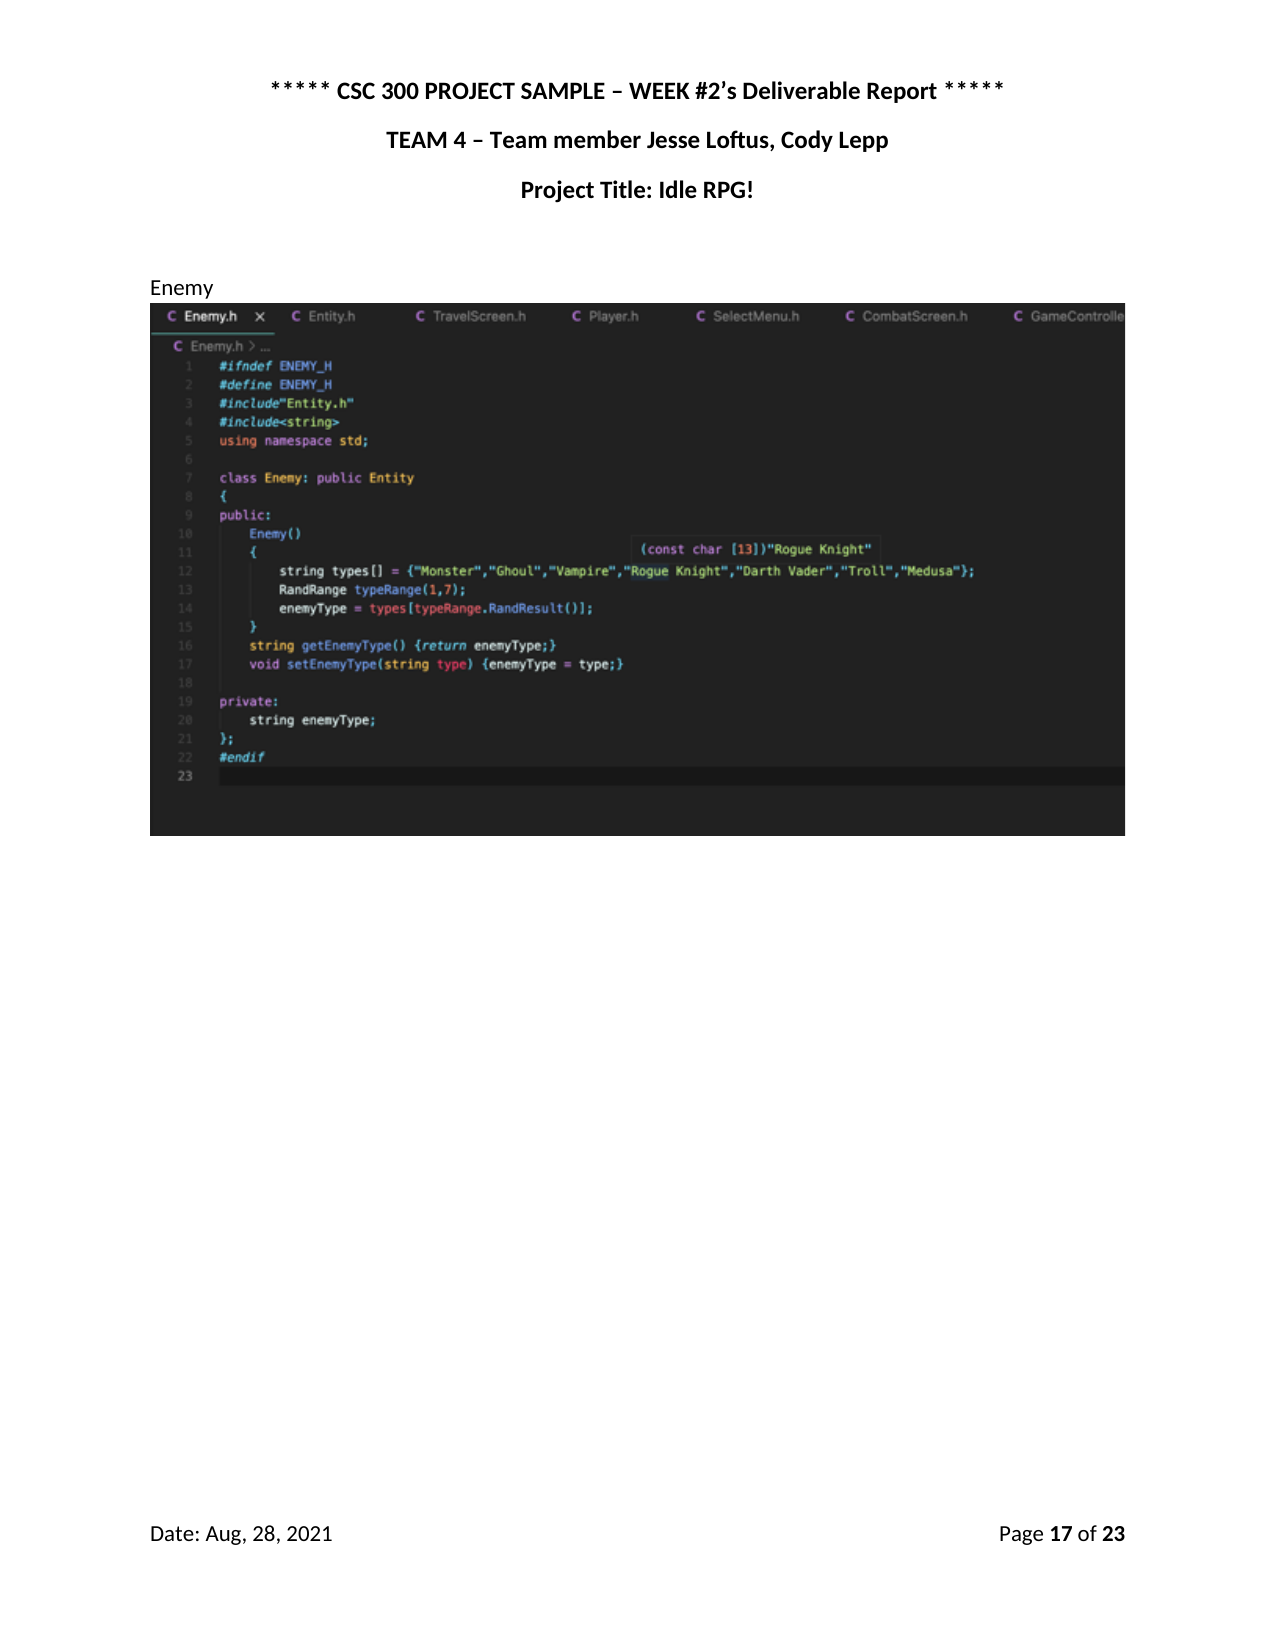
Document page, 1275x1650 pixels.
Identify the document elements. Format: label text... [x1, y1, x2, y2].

picture [150, 303, 1125, 836]
text Enemy [150, 273, 1125, 303]
